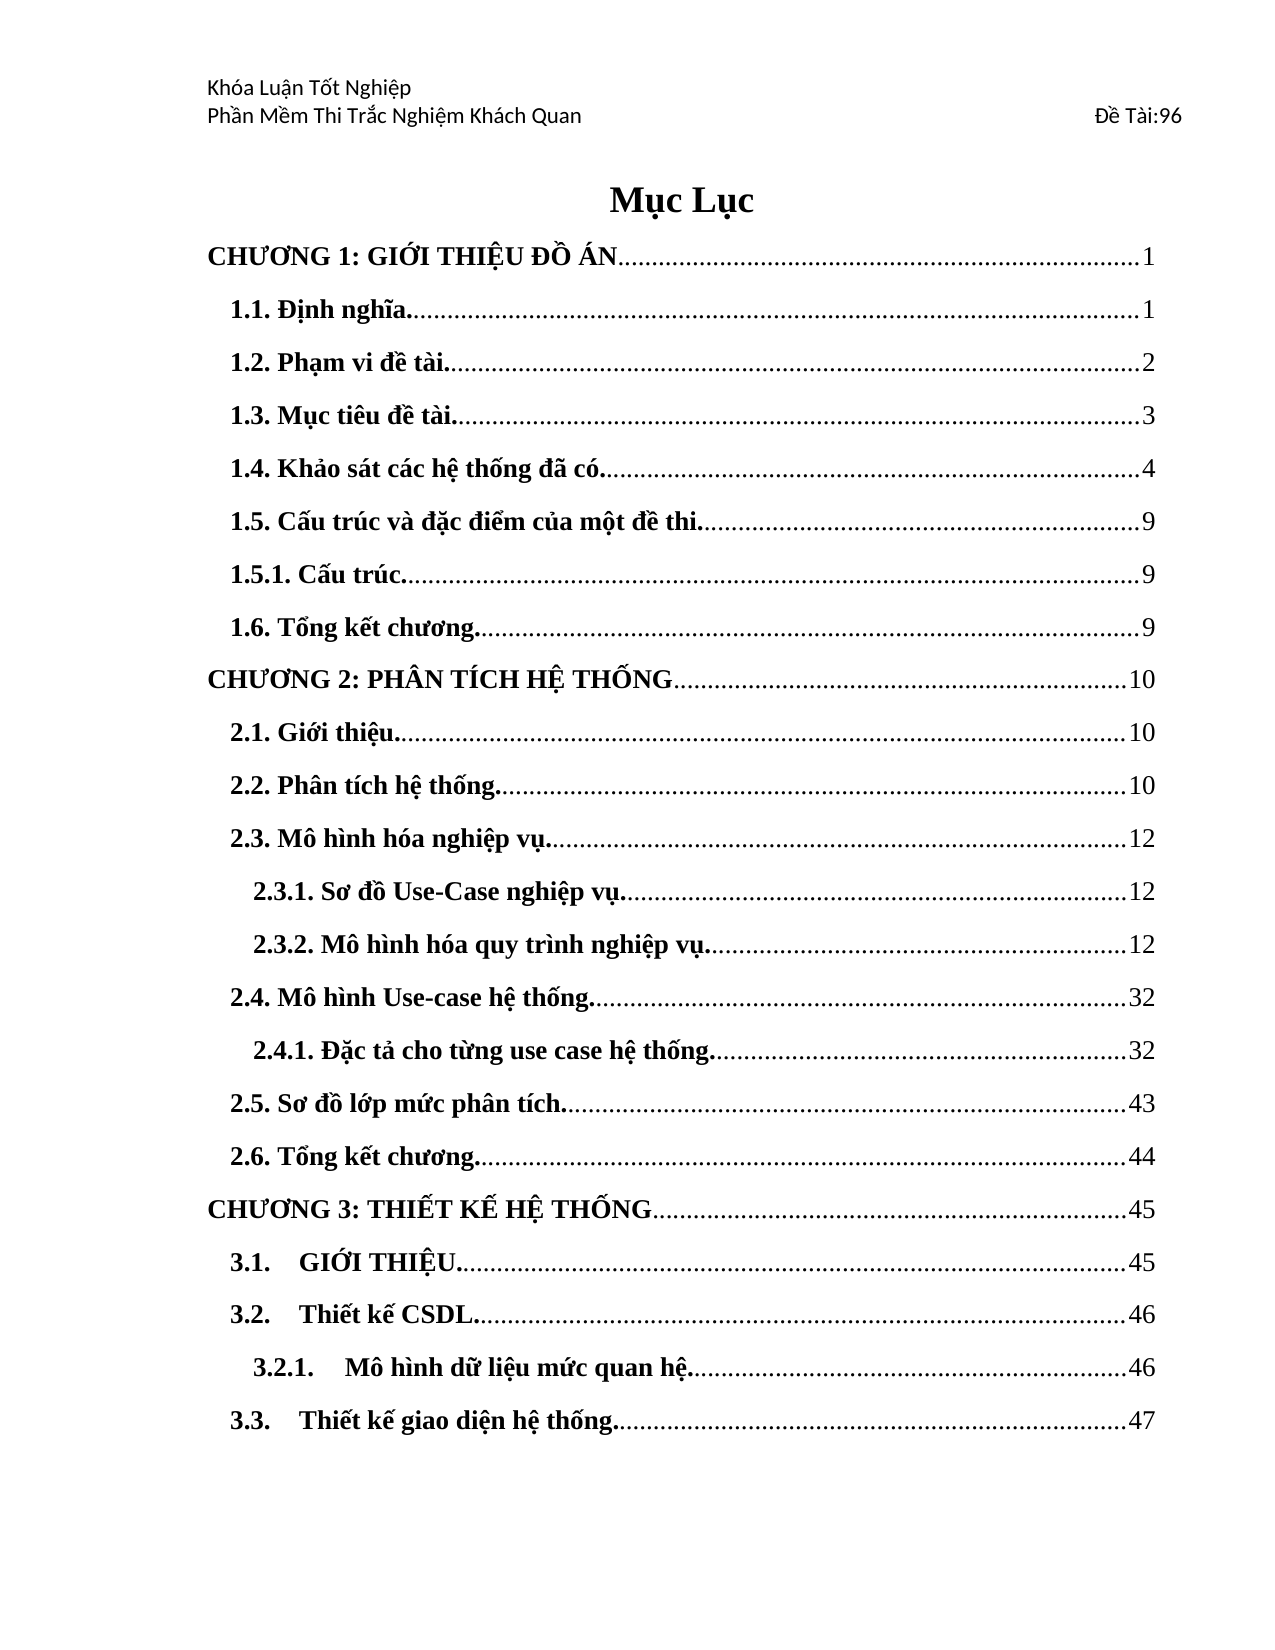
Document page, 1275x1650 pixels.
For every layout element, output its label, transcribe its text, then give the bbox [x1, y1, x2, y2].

text 1.5.1. Cấu trúc. 9 [230, 558, 1156, 589]
text 1.6. Tổng kết chương. 9 [230, 611, 1156, 642]
text 2.6. Tổng kết chương. 44 [230, 1140, 1156, 1171]
text 3.2. Thiết kế CSDL. 46 [230, 1298, 1156, 1330]
text 1.1. Định nghĩa. 1 [230, 293, 1156, 324]
text 2.3.1. Sơ đồ Use-Case nghiệp vụ. 12 [253, 875, 1156, 906]
text 3.2.1. Mô hình dữ liệu mức quan hệ. 46 [253, 1351, 1156, 1383]
text 2.3.2. Mô hình hóa quy trình nghiệp vụ. 12 [253, 928, 1156, 959]
text CHƯƠNG 3: THIẾT KẾ HỆ THỐNG 45 [207, 1193, 1156, 1224]
text 1.3. Mục tiêu đề tài. 3 [230, 399, 1156, 430]
text 2.3. Mô hình hóa nghiệp vụ. 12 [230, 822, 1156, 853]
text 3.1. GIỚI THIỆU. 45 [230, 1246, 1156, 1277]
text 2.5. Sơ đồ lớp mức phân tích. 43 [230, 1087, 1156, 1118]
text 1.5. Cấu trúc và đặc điểm của một đề thi. 9 [230, 505, 1156, 536]
text 2.4. Mô hình Use-case hệ thống. 32 [230, 981, 1156, 1012]
text 1.2. Phạm vi đề tài. 2 [230, 346, 1156, 377]
text CHƯƠNG 1: GIỚI THIỆU ĐỒ ÁN 1 [207, 240, 1156, 271]
text Mục Lục [207, 177, 1156, 220]
text 2.4.1. Đặc tả cho từng use case hệ thống. 32 [253, 1034, 1156, 1065]
text CHƯƠNG 2: PHÂN TÍCH HỆ THỐNG 10 [207, 663, 1156, 695]
text 2.2. Phân tích hệ thống. 10 [230, 769, 1156, 801]
text 3.3. Thiết kế giao diện hệ thống. 47 [230, 1404, 1156, 1436]
text 1.4. Khảo sát các hệ thống đã có. 4 [230, 452, 1156, 483]
text 2.1. Giới thiệu. 10 [230, 716, 1156, 748]
